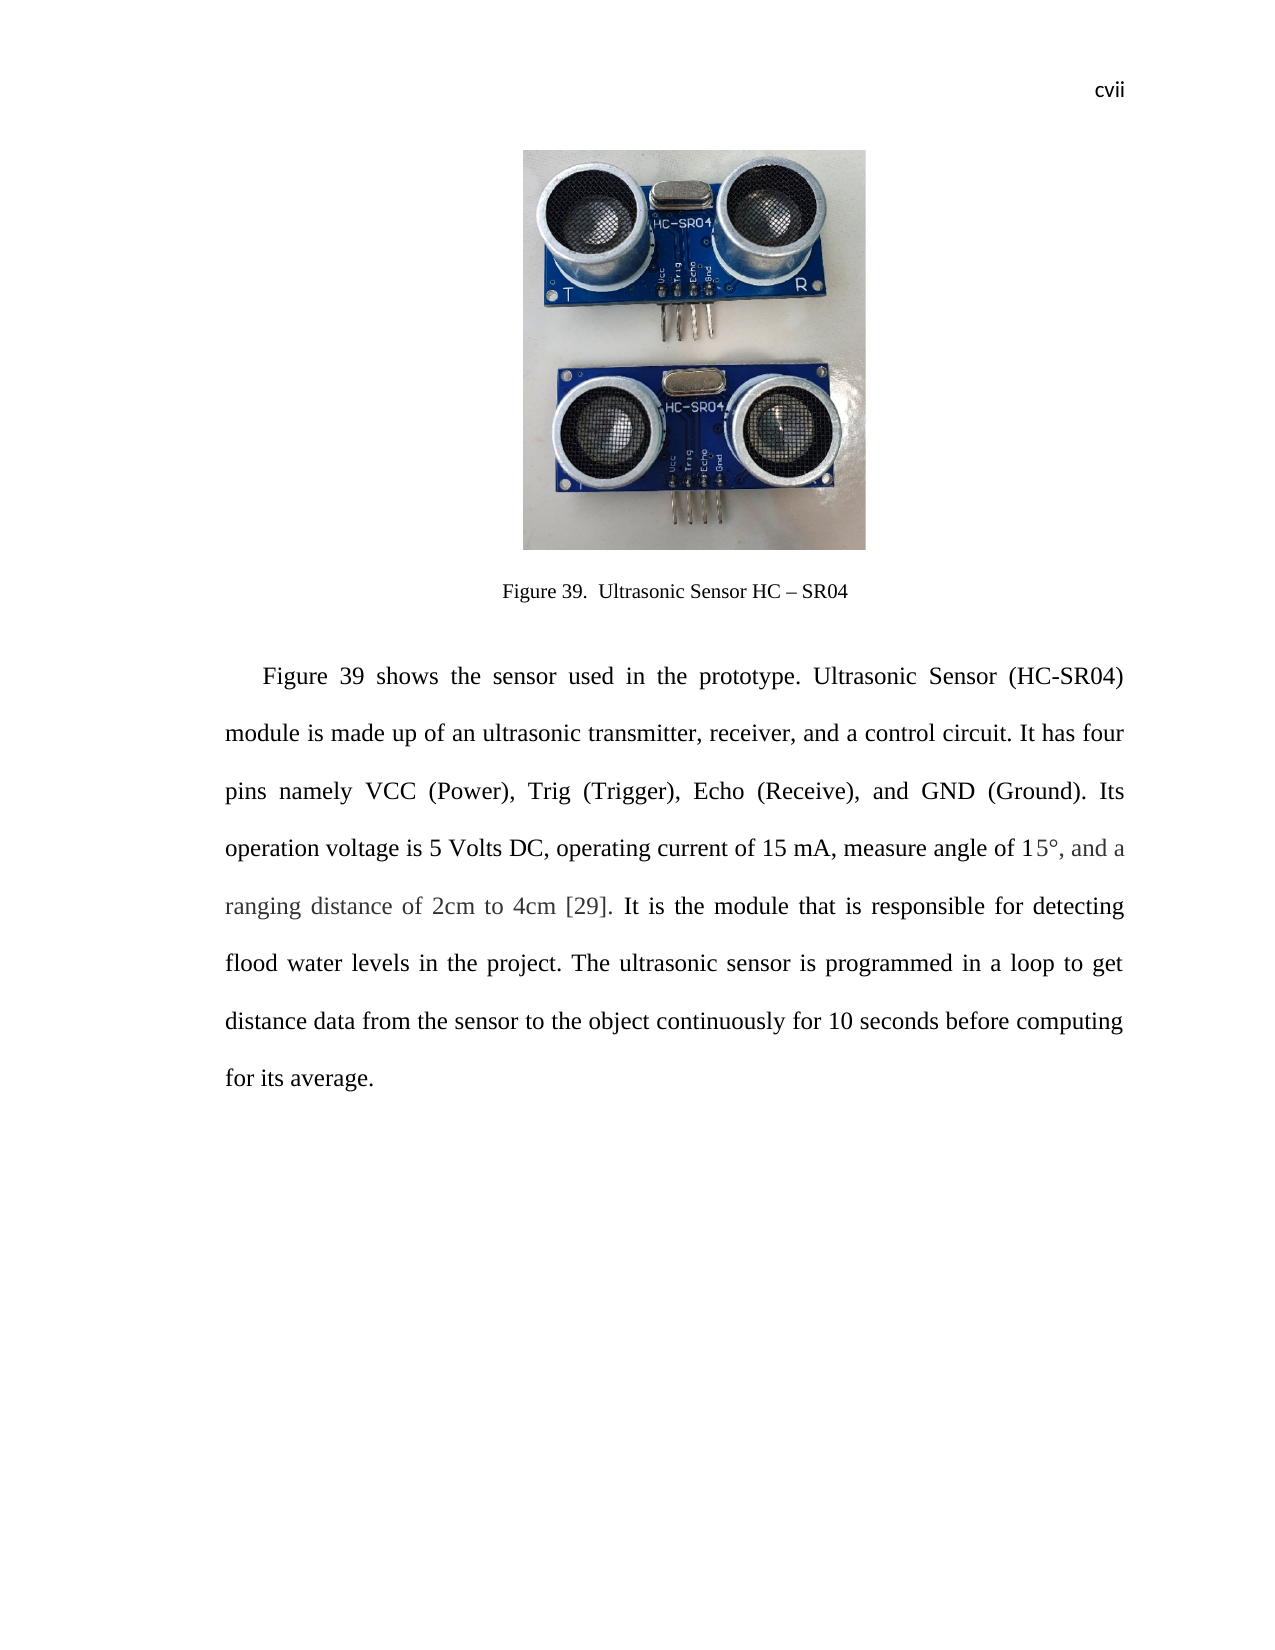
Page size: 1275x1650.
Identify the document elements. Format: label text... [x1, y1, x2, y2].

text Figure 39 shows the sensor used in the prototype. Ultrasonic Sensor (HC-SR04) module is made up of an ultrasonic transmitter, receiver, and a control circuit. It has four pins namely VCC (Power), Trig (Trigger), Echo (Receive), and GND (Ground). Its operation voltage is 5 Volts DC, operating current of 15 mA, measure angle of 15°, and a ranging distance of 2cm to 4cm [29]. It is the module that is responsible for detecting flood water levels in the project. The ultrasonic sensor is programmed in a loop to get distance data from the sensor to the object continuously for 10 seconds before computing for its average. [225, 661, 1125, 1092]
subtitle Figure 39. Ultrasonic Sensor HC – SR04 [225, 579, 1125, 603]
picture [523, 150, 866, 550]
